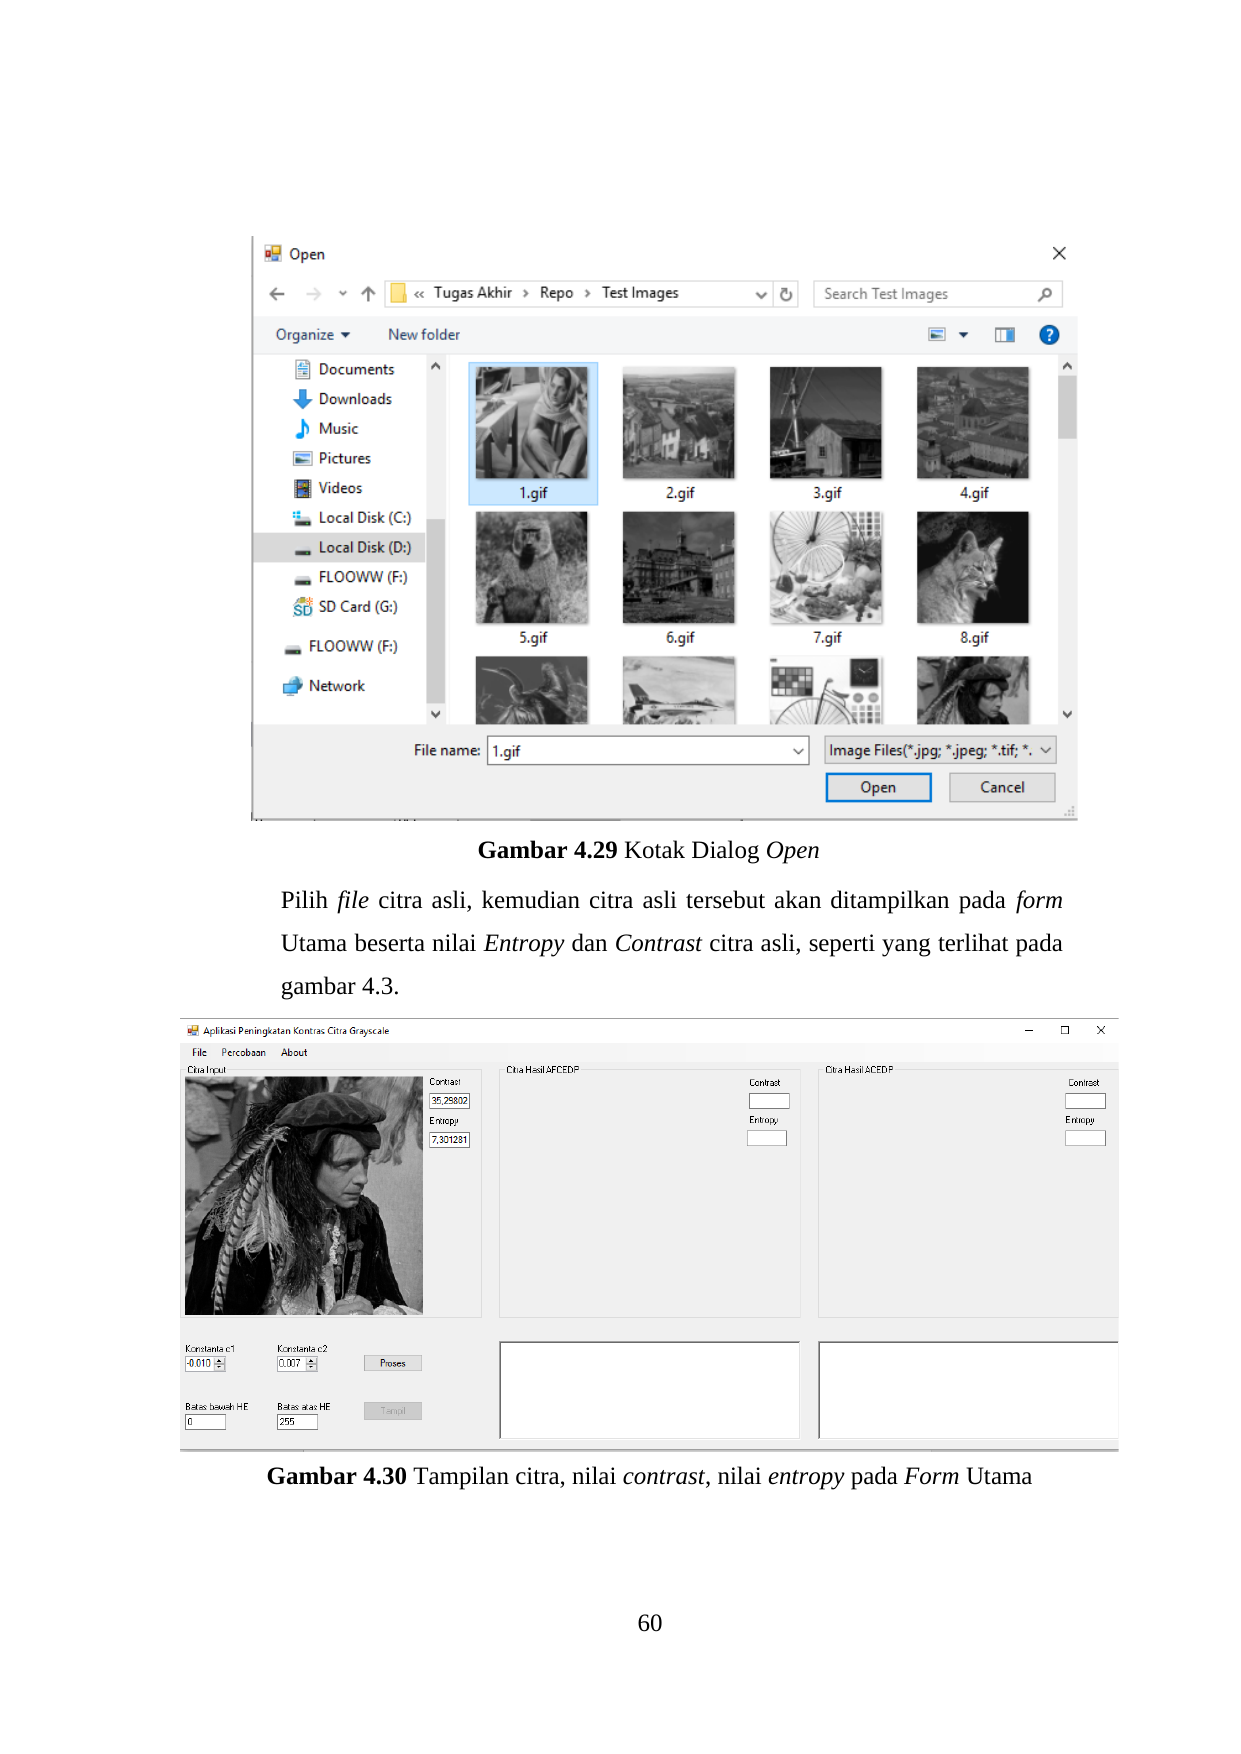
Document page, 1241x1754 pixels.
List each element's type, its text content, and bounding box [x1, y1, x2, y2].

text Gambar . Kotak Dialog Open [236, 835, 1063, 864]
picture [180, 1018, 1119, 1452]
text Pilih file citra asli, kemudian citra asli tersebut akan ditampilkan pada form Utama beserta nilai Entropy dan Contrast citra asli, seperti yang terlihat pada gambar 4.3. [281, 885, 1063, 1000]
picture [251, 236, 1078, 821]
